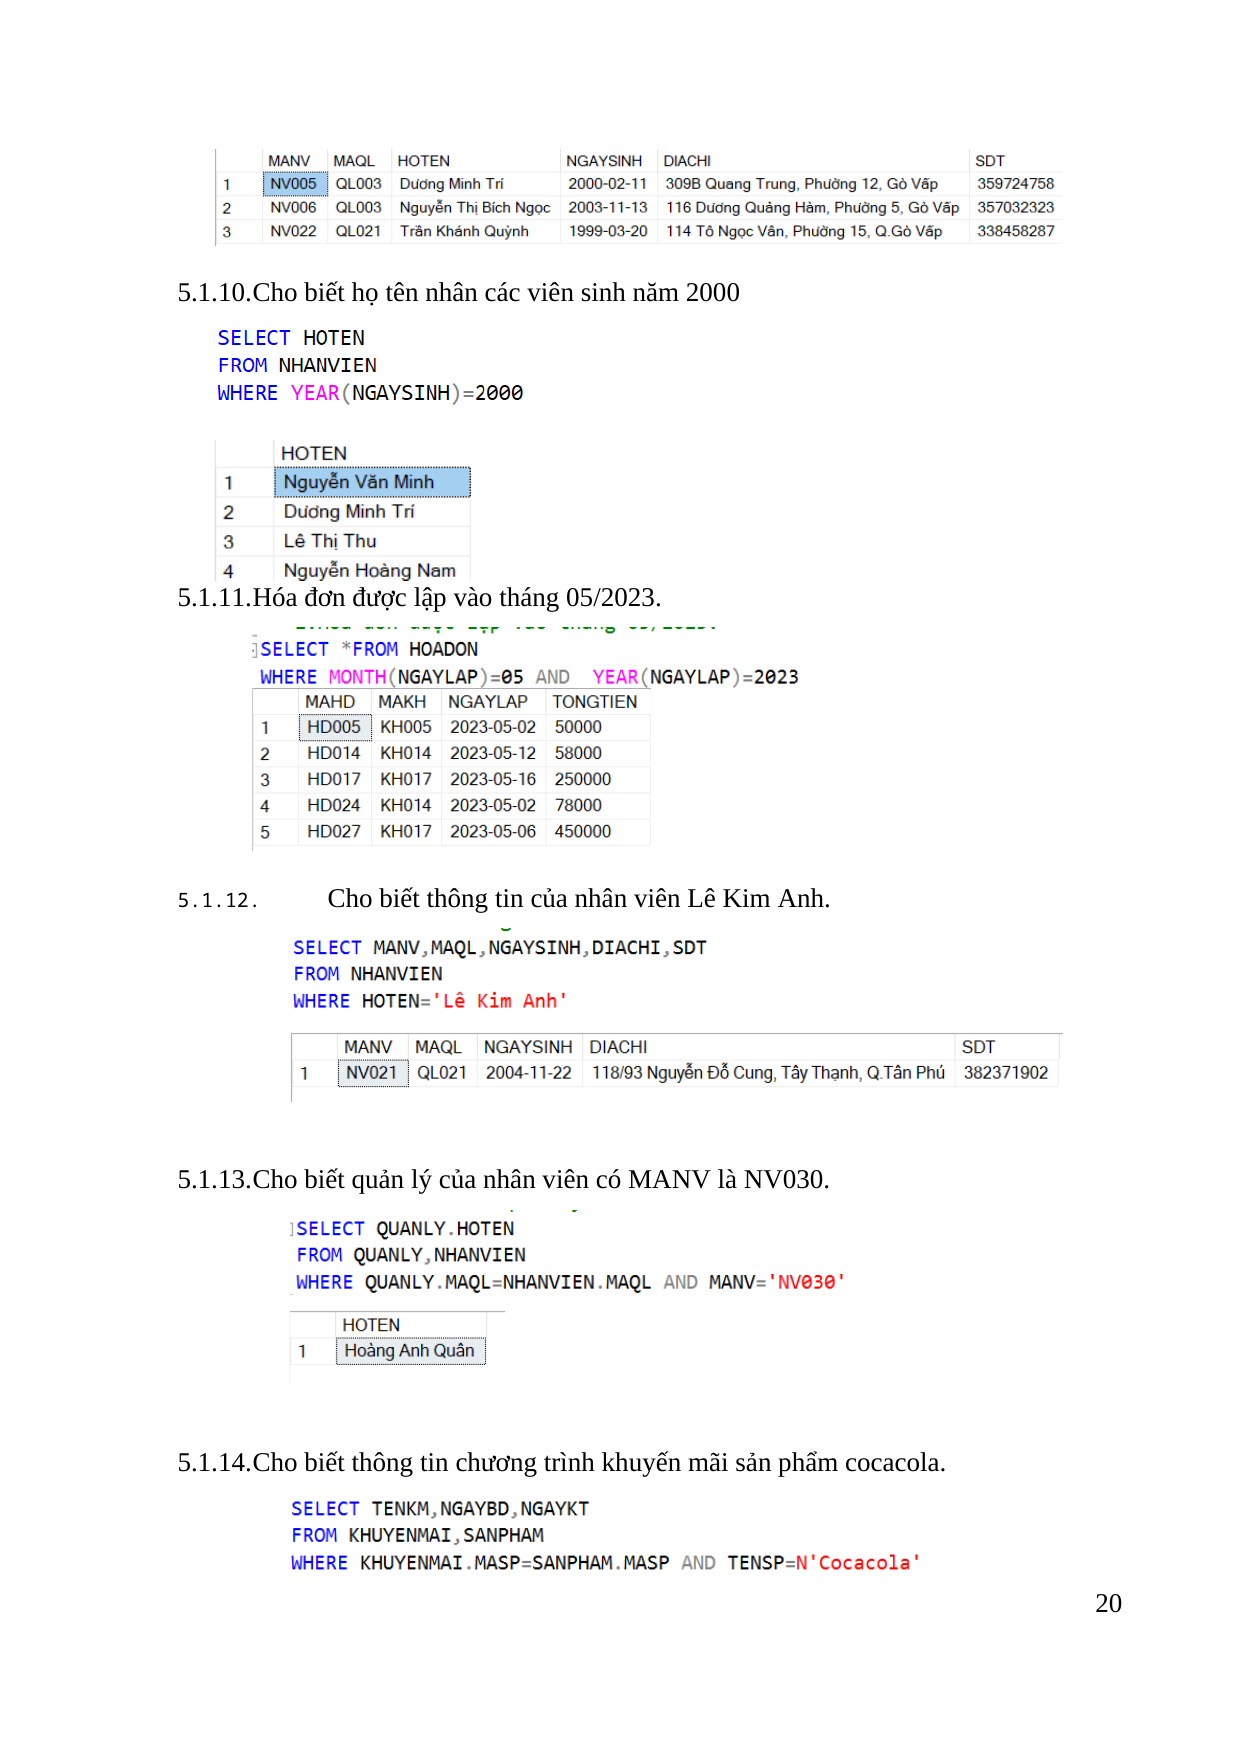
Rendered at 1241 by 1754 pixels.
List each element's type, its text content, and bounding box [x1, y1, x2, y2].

picture [214, 440, 471, 581]
subtitle Cho biết thông tin chương trình khuyến mãi sản phẩm cocacola. [177, 1446, 1122, 1477]
picture [289, 928, 727, 1017]
picture [289, 1492, 938, 1579]
picture [214, 323, 538, 409]
subtitle Hóa đơn được lập vào tháng 05/2023. [177, 581, 1122, 612]
subtitle Cho biết họ tên nhân các viên sinh năm 2000 [177, 276, 1122, 308]
subtitle Cho biết quản lý của nhân viên có MANV là NV030. [177, 1163, 1122, 1194]
picture [252, 627, 841, 851]
picture [289, 1210, 868, 1295]
picture [289, 1310, 506, 1384]
subtitle Cho biết thông tin của nhân viên Lê Kim Anh. [177, 882, 1122, 913]
picture [214, 149, 1063, 246]
picture [289, 1032, 1063, 1102]
